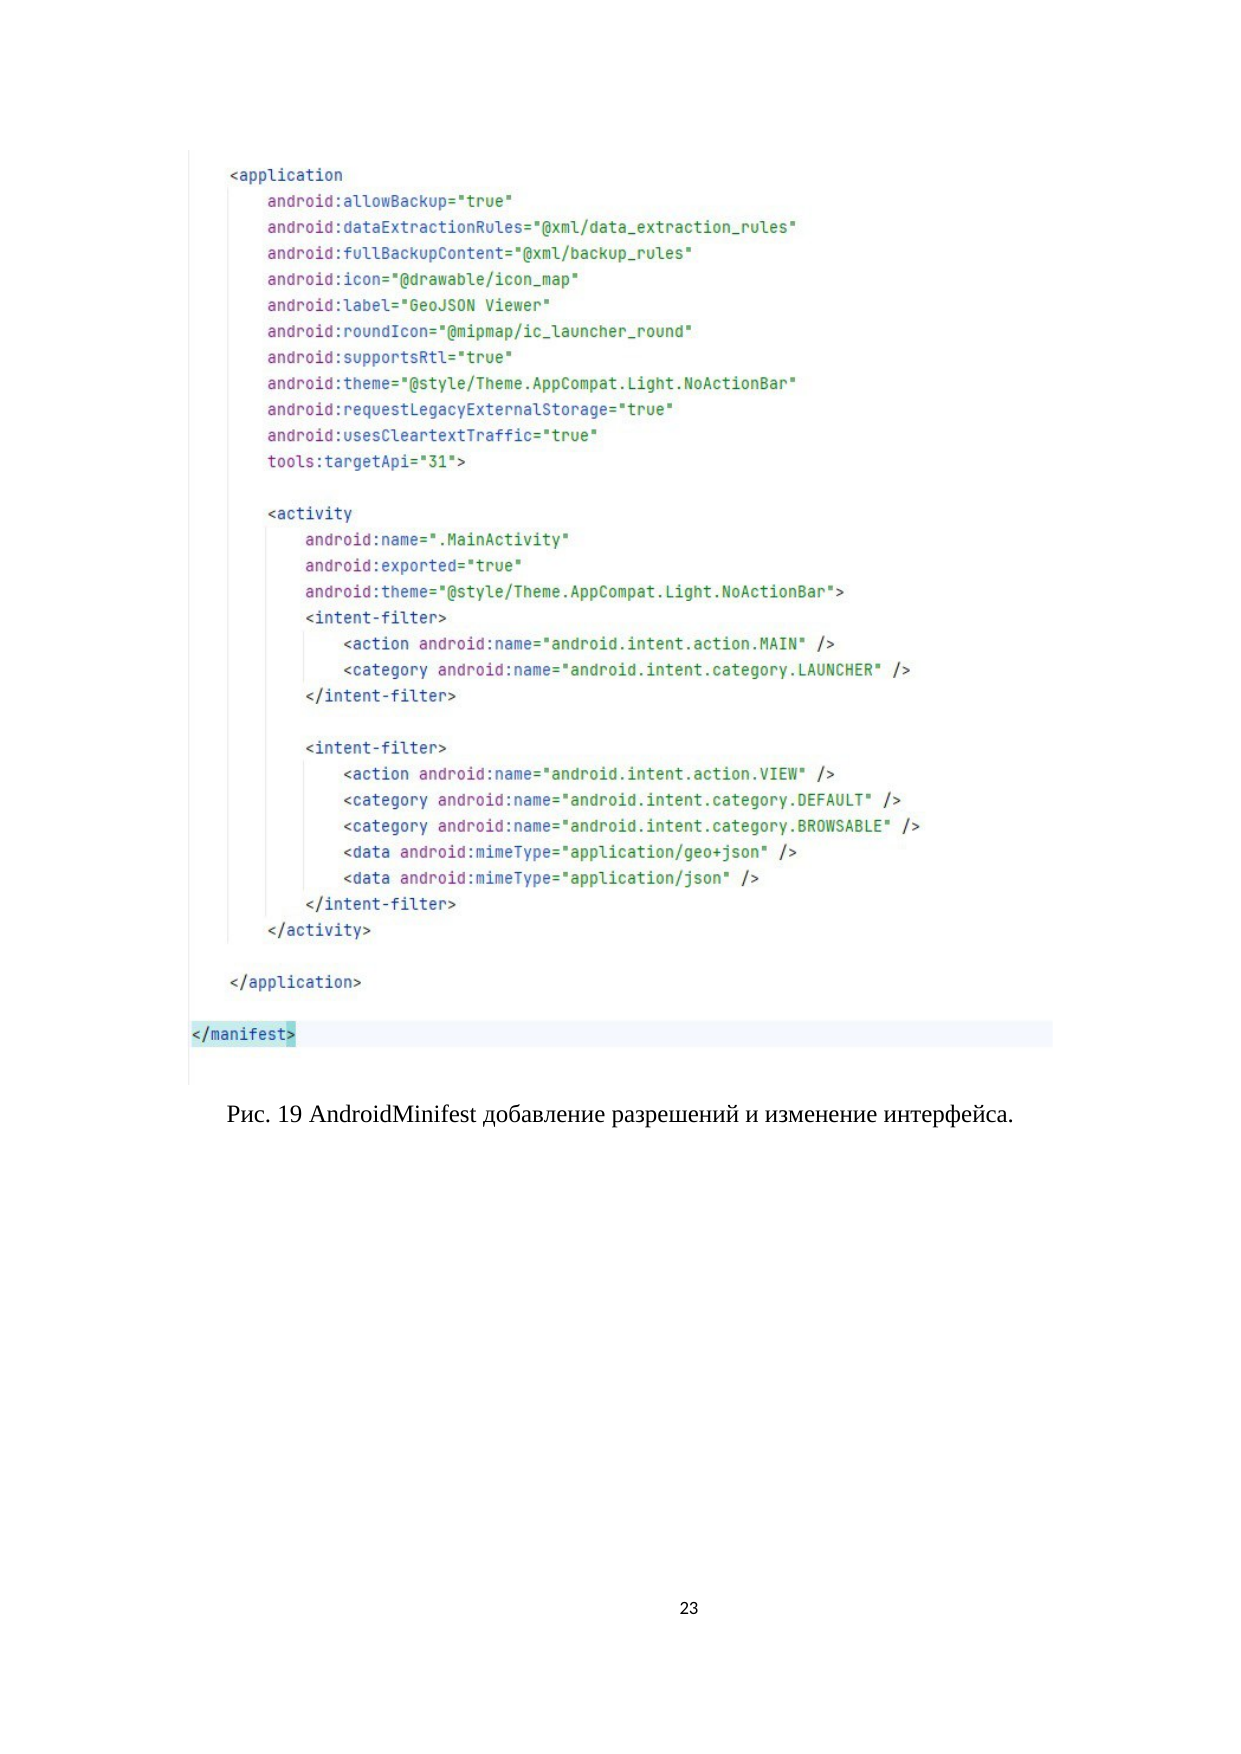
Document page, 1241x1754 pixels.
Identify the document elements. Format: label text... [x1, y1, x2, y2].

text Рис. 19 AndroidMinifest добавление разрешений и изменение интерфейса. [187, 1099, 1053, 1128]
picture [187, 150, 1053, 1085]
